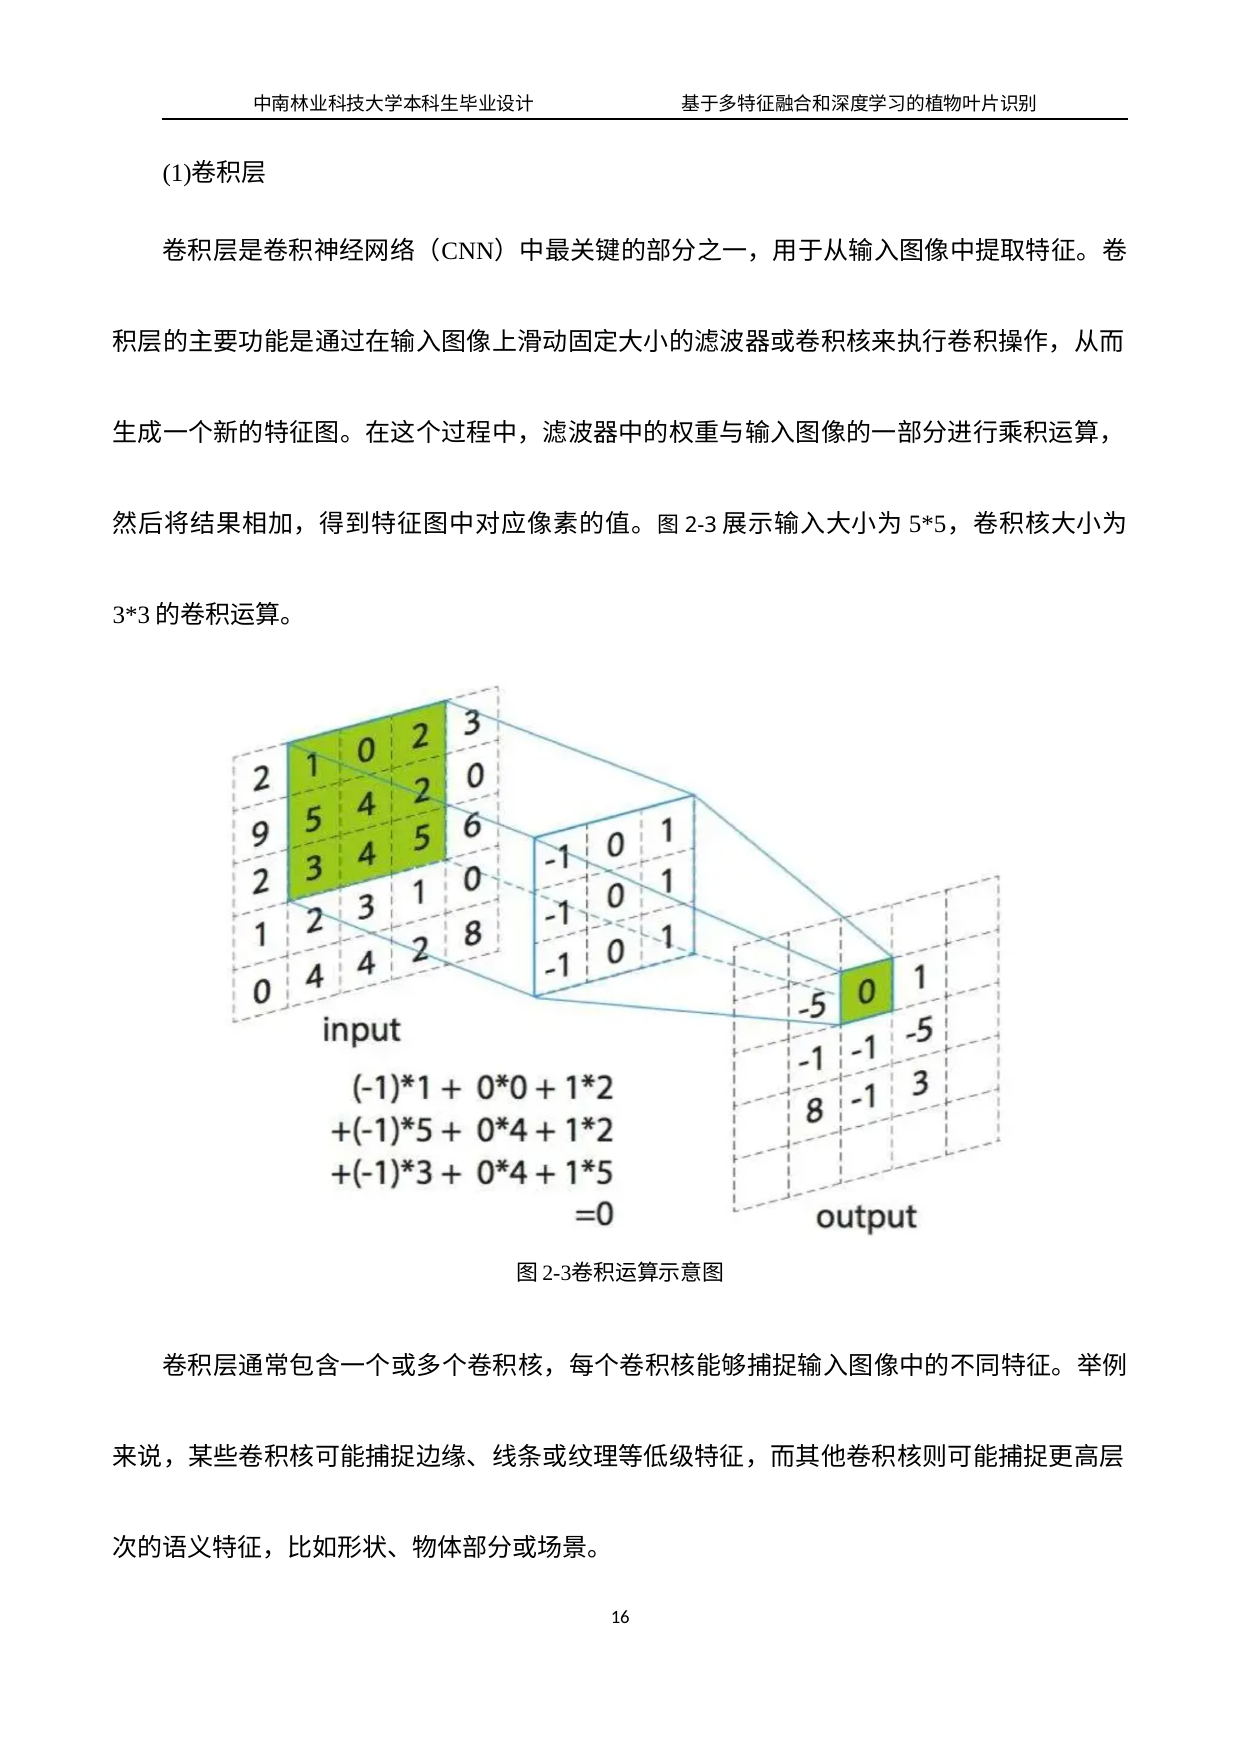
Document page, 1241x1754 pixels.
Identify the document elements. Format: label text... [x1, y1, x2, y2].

text 卷积层是卷积神经网络（CNN）中最关键的部分之一，用于从输入图像中提取特征。卷积层的主要功能是通过在输入图像上滑动固定大小的滤波器或卷积核来执行卷积操作，从而生成一个新的特征图。在这个过程中，滤波器中的权重与输入图像的一部分进行乘积运算，然后将结果相加，得到特征图中对应像素的值。图2-3展示输入大小为5*5，卷积核大小为3*3的卷积运算。 [112, 218, 1128, 646]
text 卷积层通常包含一个或多个卷积核，每个卷积核能够捕捉输入图像中的不同特征。举例来说，某些卷积核可能捕捉边缘、线条或纹理等低级特征，而其他卷积核则可能捕捉更高层次的语义特征，比如形状、物体部分或场景。 [112, 1332, 1128, 1579]
picture [225, 660, 1015, 1238]
text 图2-3卷积运算示意图 [112, 1256, 1128, 1288]
text (1)卷积层 [112, 139, 1128, 204]
